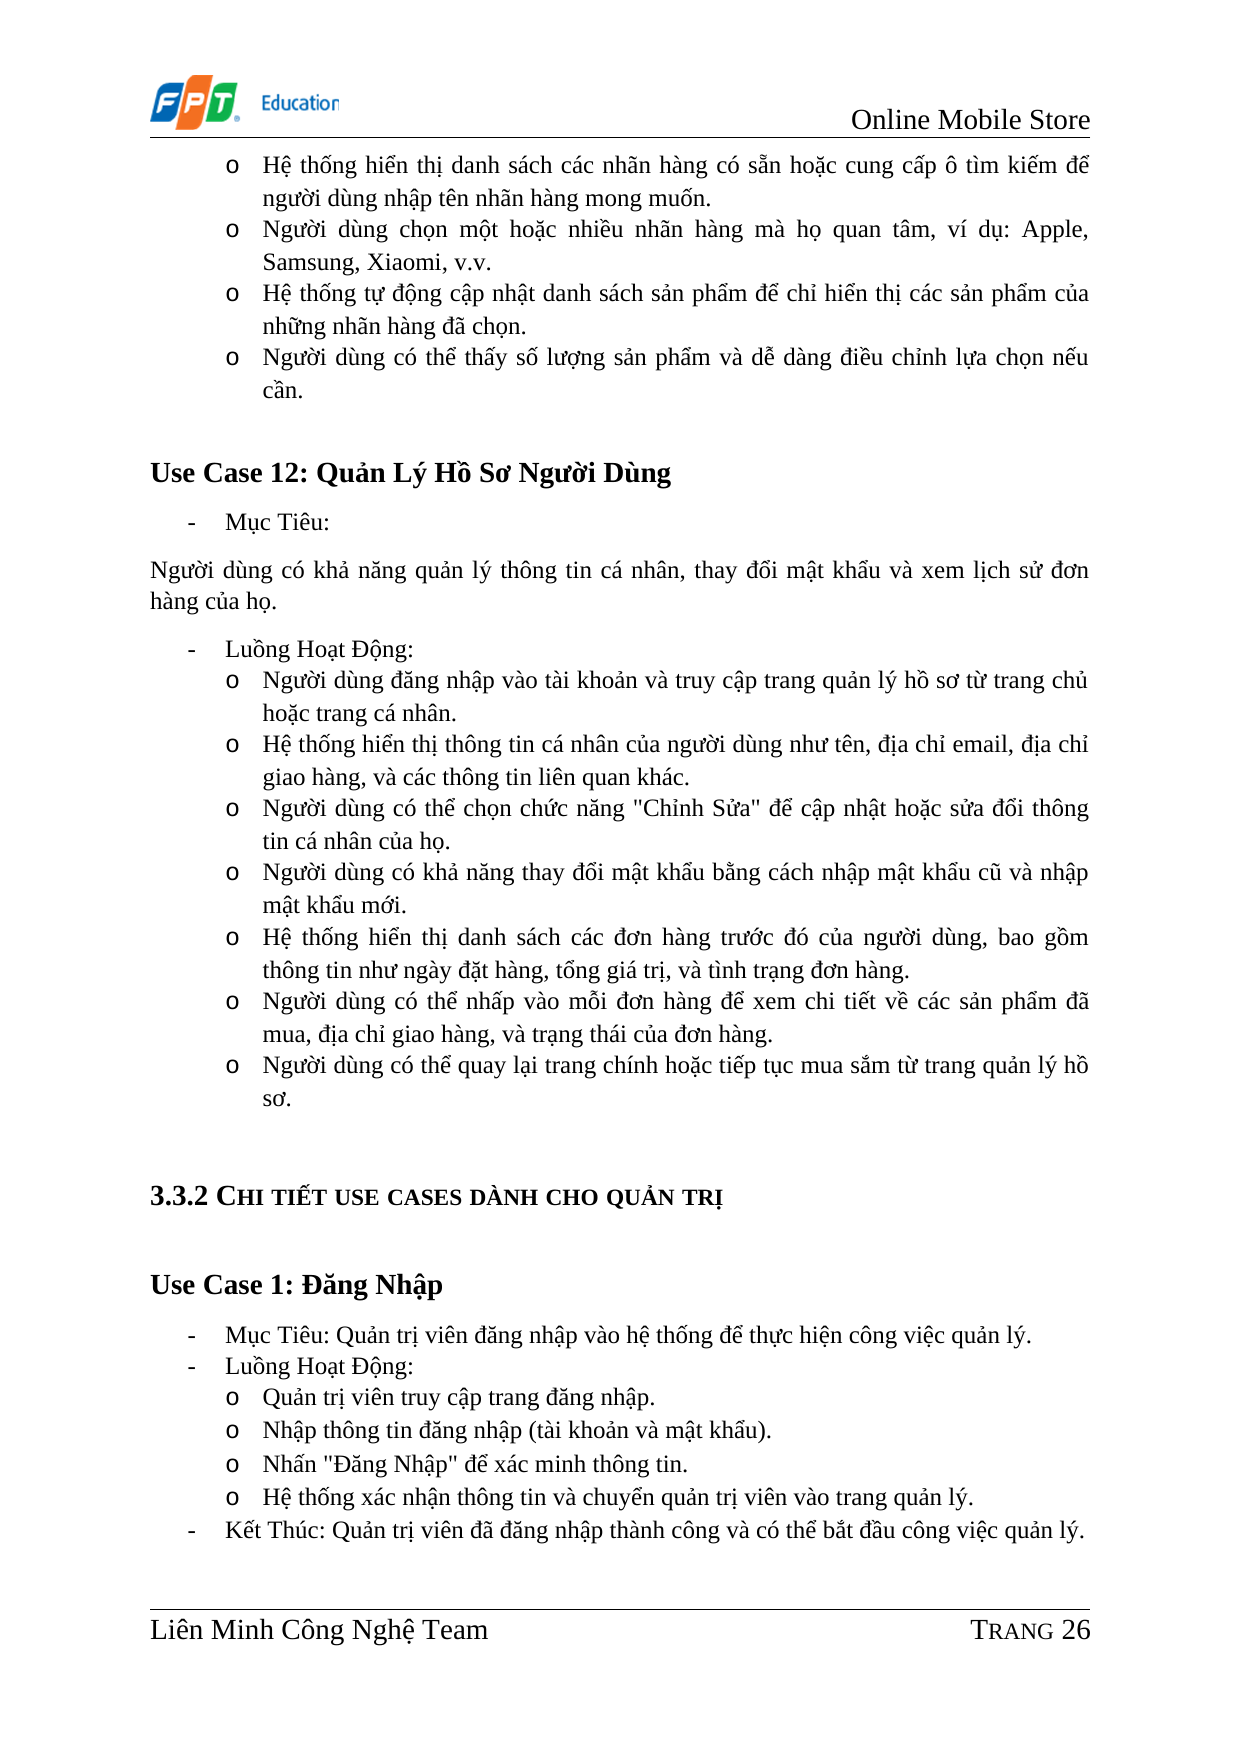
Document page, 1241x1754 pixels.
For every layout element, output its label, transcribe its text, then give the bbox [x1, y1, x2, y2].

text Use Case 12: Quản Lý Hồ Sơ Người Dùng [150, 423, 1090, 488]
list Người dùng chọn một hoặc nhiều nhãn hàng mà họ quan tâm, ví dụ: Apple, Samsung, Xiaomi, v.v. [225, 214, 1090, 276]
list Mục Tiêu: [187, 507, 1090, 536]
list Kết Thúc: Quản trị viên đã đăng nhập thành công và có thể bắt đầu công việc quản lý. [187, 1515, 1090, 1544]
list Hệ thống hiển thị danh sách các nhãn hàng có sẵn hoặc cung cấp ô tìm kiếm để người dùng nhập tên nhãn hàng mong muốn. [225, 150, 1090, 212]
list Người dùng có khả năng thay đổi mật khẩu bằng cách nhập mật khẩu cũ và nhập mật khẩu mới. [225, 857, 1090, 919]
list Luồng Hoạt Động: [187, 1351, 1090, 1380]
subtitle 3.3.2 Chi tiết use cases dành cho quản trị [150, 1178, 1090, 1212]
list Hệ thống tự động cập nhật danh sách sản phẩm để chỉ hiển thị các sản phẩm của những nhãn hàng đã chọn. [225, 278, 1090, 340]
list Mục Tiêu: Quản trị viên đăng nhập vào hệ thống để thực hiện công việc quản lý. [187, 1320, 1090, 1349]
list Người dùng có thể chọn chức năng "Chỉnh Sửa" để cập nhật hoặc sửa đổi thông tin cá nhân của họ. [225, 793, 1090, 855]
list Hệ thống xác nhận thông tin và chuyển quản trị viên vào trang quản lý. [225, 1482, 1090, 1513]
list Người dùng đăng nhập vào tài khoản và truy cập trang quản lý hồ sơ từ trang chủ hoặc trang cá nhân. [225, 665, 1090, 727]
list Hệ thống hiển thị thông tin cá nhân của người dùng như tên, địa chỉ email, địa chỉ giao hàng, và các thông tin liên quan khác. [225, 729, 1090, 791]
list Người dùng có thể nhấp vào mỗi đơn hàng để xem chi tiết về các sản phẩm đã mua, địa chỉ giao hàng, và trạng thái của đơn hàng. [225, 986, 1090, 1048]
list Người dùng có thể quay lại trang chính hoặc tiếp tục mua sắm từ trang quản lý hồ sơ. [225, 1050, 1090, 1112]
list Nhấn "Đăng Nhập" để xác minh thông tin. [225, 1449, 1090, 1480]
picture [150, 75, 339, 130]
list Người dùng có thể thấy số lượng sản phẩm và dễ dàng điều chỉnh lựa chọn nếu cần. [225, 342, 1090, 404]
list Luồng Hoạt Động: [187, 634, 1090, 663]
list Hệ thống hiển thị danh sách các đơn hàng trước đó của người dùng, bao gồm thông tin như ngày đặt hàng, tổng giá trị, và tình trạng đơn hàng. [225, 922, 1090, 983]
list Nhập thông tin đăng nhập (tài khoản và mật khẩu). [225, 1416, 1090, 1446]
text Use Case 1: Đăng Nhập [150, 1267, 1090, 1301]
text Người dùng có khả năng quản lý thông tin cá nhân, thay đổi mật khẩu và xem lịch sử đơn hàng của họ. [150, 555, 1090, 615]
list Quản trị viên truy cập trang đăng nhập. [225, 1382, 1090, 1413]
